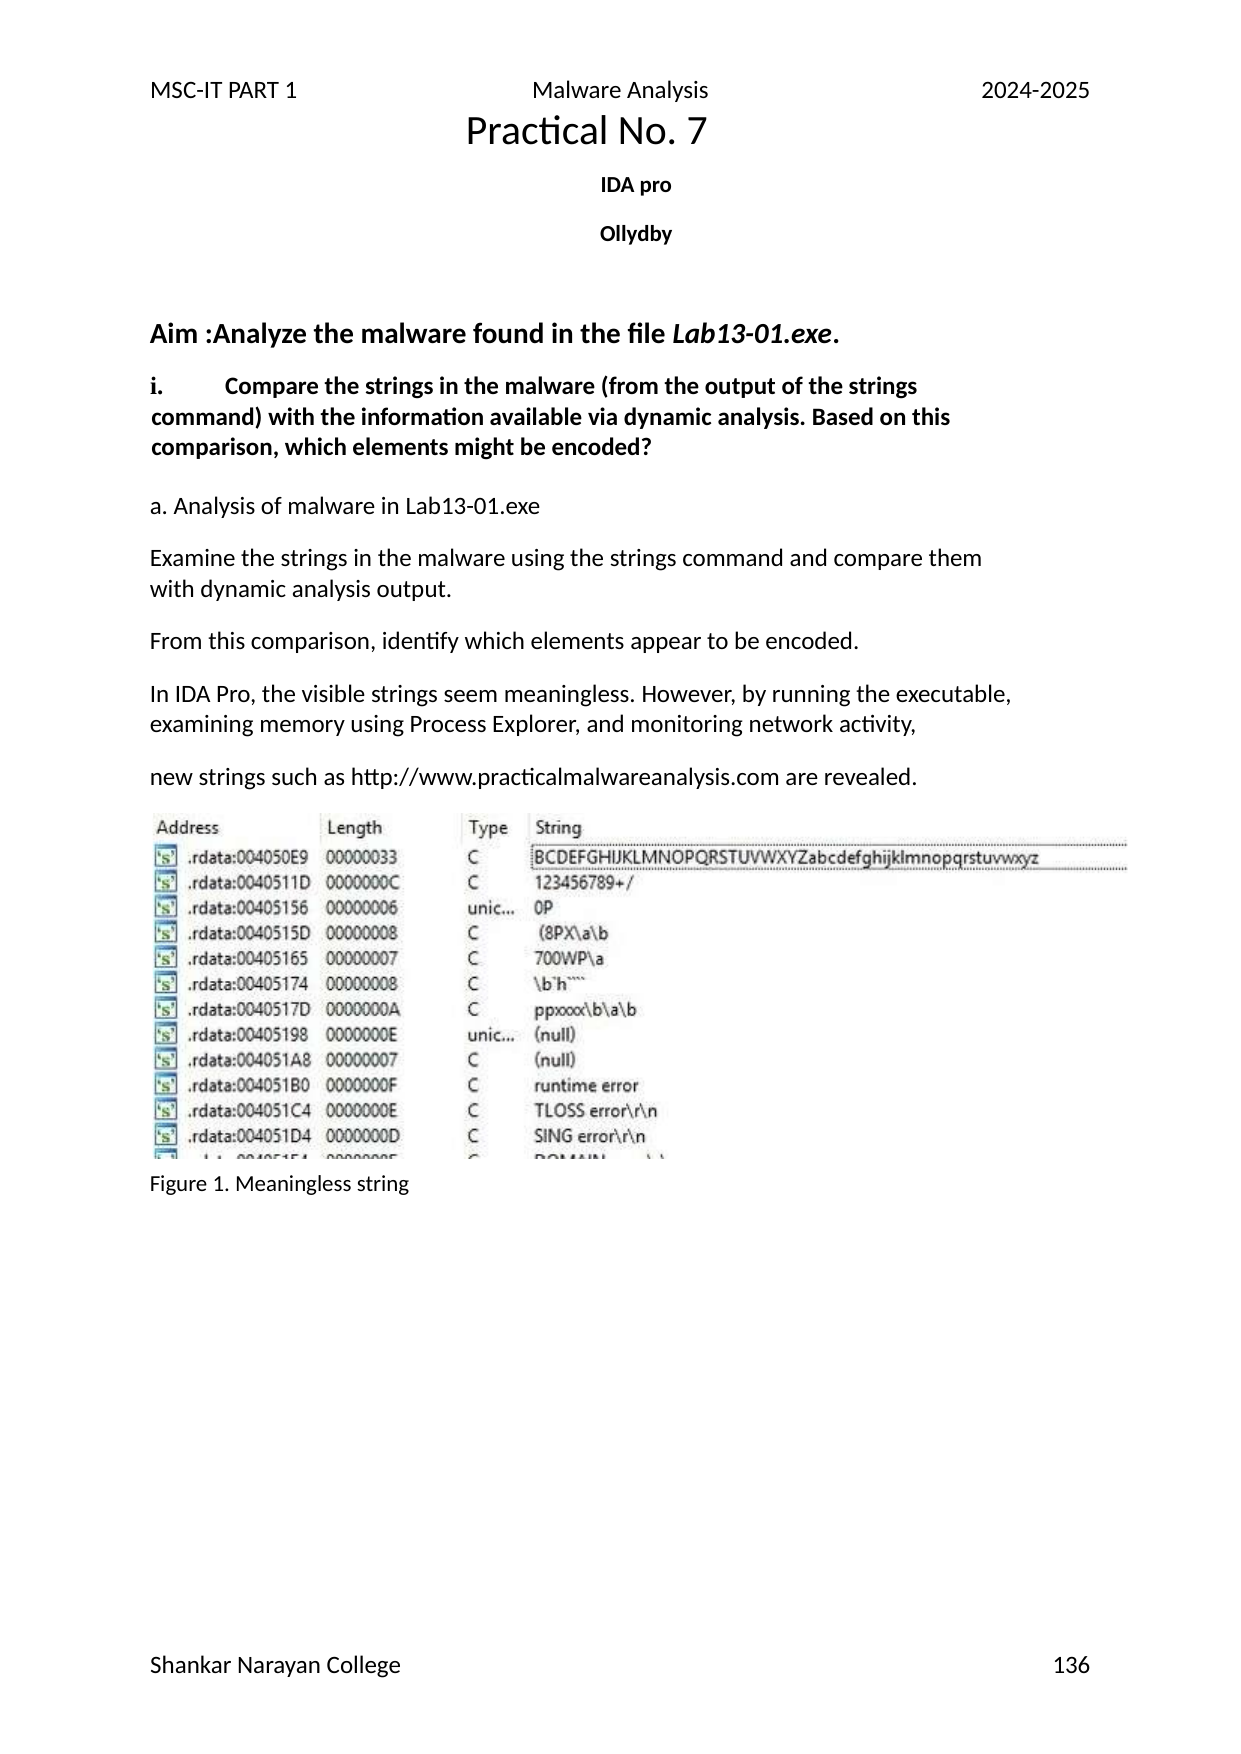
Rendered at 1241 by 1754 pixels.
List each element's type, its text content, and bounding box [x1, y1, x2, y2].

text a. Analysis of malware in Lab13-01.exe [149, 490, 1021, 520]
subtitle Practical No. 7 [152, 104, 1021, 155]
text From this comparison, identify which elements appear to be encoded. [149, 626, 1021, 656]
picture [152, 813, 1128, 1159]
text Figure 1. Meaningless string [149, 1169, 1022, 1197]
text In IDA Pro, the visible strings seem meaningless. However, by running the executable, examining memory using Process Explorer, and monitoring network activity, [149, 678, 1021, 739]
text Ollydby [150, 219, 1122, 247]
text IDA pro [150, 170, 1122, 198]
text Examine the strings in the malware using the strings command and compare them with dynamic analysis output. [149, 542, 1021, 603]
text new strings such as http://www.practicalmalwareanalysis.com are revealed. [149, 761, 1021, 792]
list Compare the strings in the malware (from the output of the strings command) with the information available via dynamic analysis. Based on this comparison, which elements might be encoded? [150, 370, 1033, 462]
text Aim :Analyze the malware found in the file Lab13-01.exe. [149, 315, 1043, 350]
